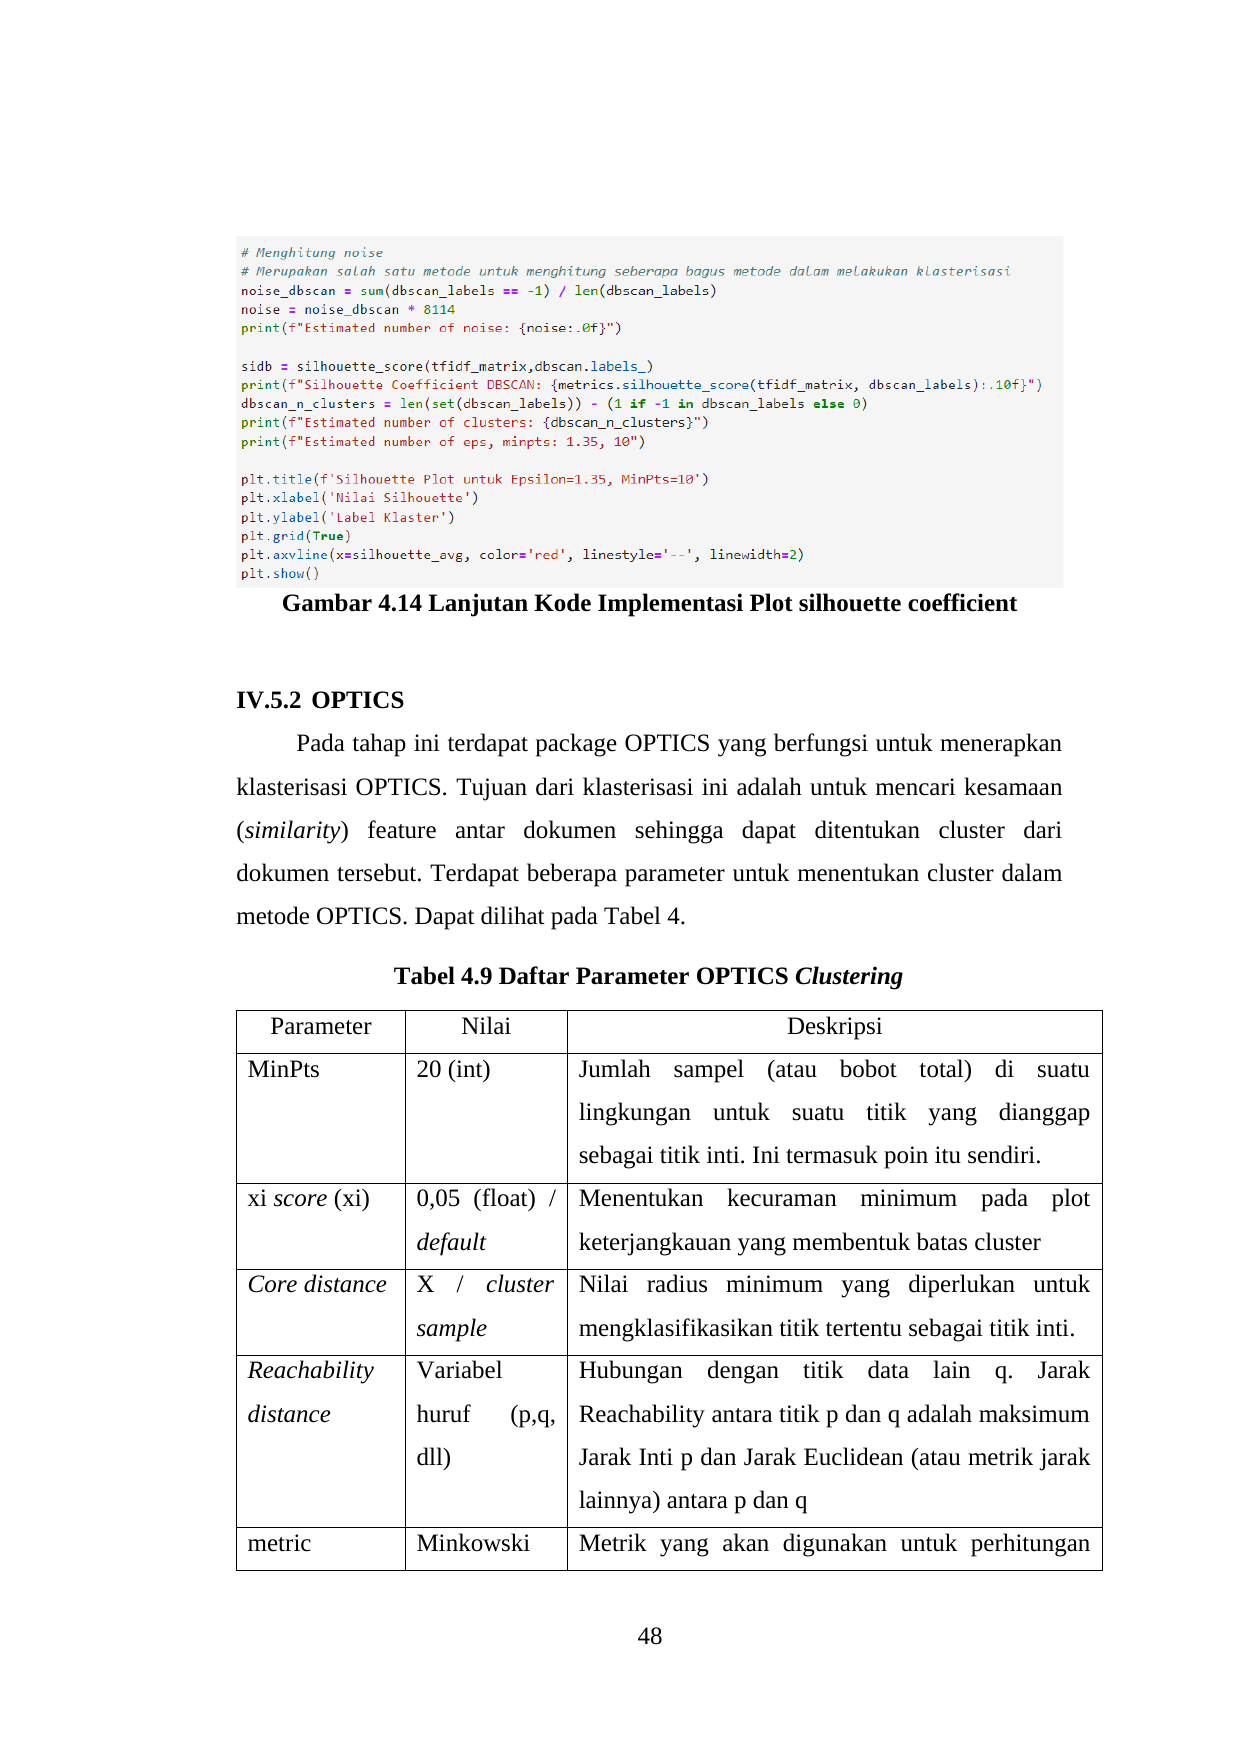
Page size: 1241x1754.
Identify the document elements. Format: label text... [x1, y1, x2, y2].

subtitle OPTICS [236, 685, 1063, 714]
table_cell Reachability distance [237, 1356, 405, 1527]
table_cell 20 (int) [406, 1054, 567, 1182]
table_cell metric [237, 1528, 405, 1570]
picture [236, 236, 1064, 588]
table_cell Nilai radius minimum yang diperlukan untuk mengklasifikasikan titik tertentu sebagai titik inti. [568, 1270, 1102, 1354]
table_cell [568, 1528, 1102, 1570]
table_cell MinPts [237, 1054, 405, 1182]
table_cell Menentukan kecuraman minimum pada plot keterjangkauan yang membentuk batas cluster [568, 1184, 1102, 1268]
table_header Deskripsi [568, 1011, 1102, 1053]
table_cell Core distance [237, 1270, 405, 1354]
text Pada tahap ini terdapat package OPTICS yang berfungsi untuk menerapkan klasterisasi OPTICS. Tujuan dari klasterisasi ini adalah untuk mencari kesamaan (similarity) feature antar dokumen sehingga dapat ditentukan cluster dari dokumen tersebut. Terdapat beberapa parameter untuk menentukan cluster dalam metode OPTICS. Dapat dilihat pada Tabel 4. [236, 728, 1063, 930]
table_cell Hubungan dengan titik data lain q. Jarak Reachability antara titik p dan q adalah maksimum Jarak Inti p dan Jarak Euclidean (atau metrik jarak lainnya) antara p dan q [568, 1356, 1102, 1527]
table_header Parameter [237, 1011, 405, 1053]
table_header Nilai [406, 1011, 567, 1053]
table_cell Variabel huruf (p,q, dll) [406, 1356, 567, 1527]
text Gambar 4.14 Lanjutan Kode Implementasi Plot silhouette coefficient [236, 588, 1063, 617]
table_cell Jumlah sampel (atau bobot total) di suatu lingkungan untuk suatu titik yang dianggap sebagai titik inti. Ini termasuk poin itu sendiri. [568, 1054, 1102, 1182]
text Tabel 4.9 Daftar Parameter OPTICS Clustering [236, 961, 1063, 989]
table_cell Minkowski (default) [406, 1528, 567, 1570]
table_cell X / cluster sample [406, 1270, 567, 1354]
table_cell 0,05 (float) / default [406, 1184, 567, 1268]
table_cell xi score (xi) [237, 1184, 405, 1268]
